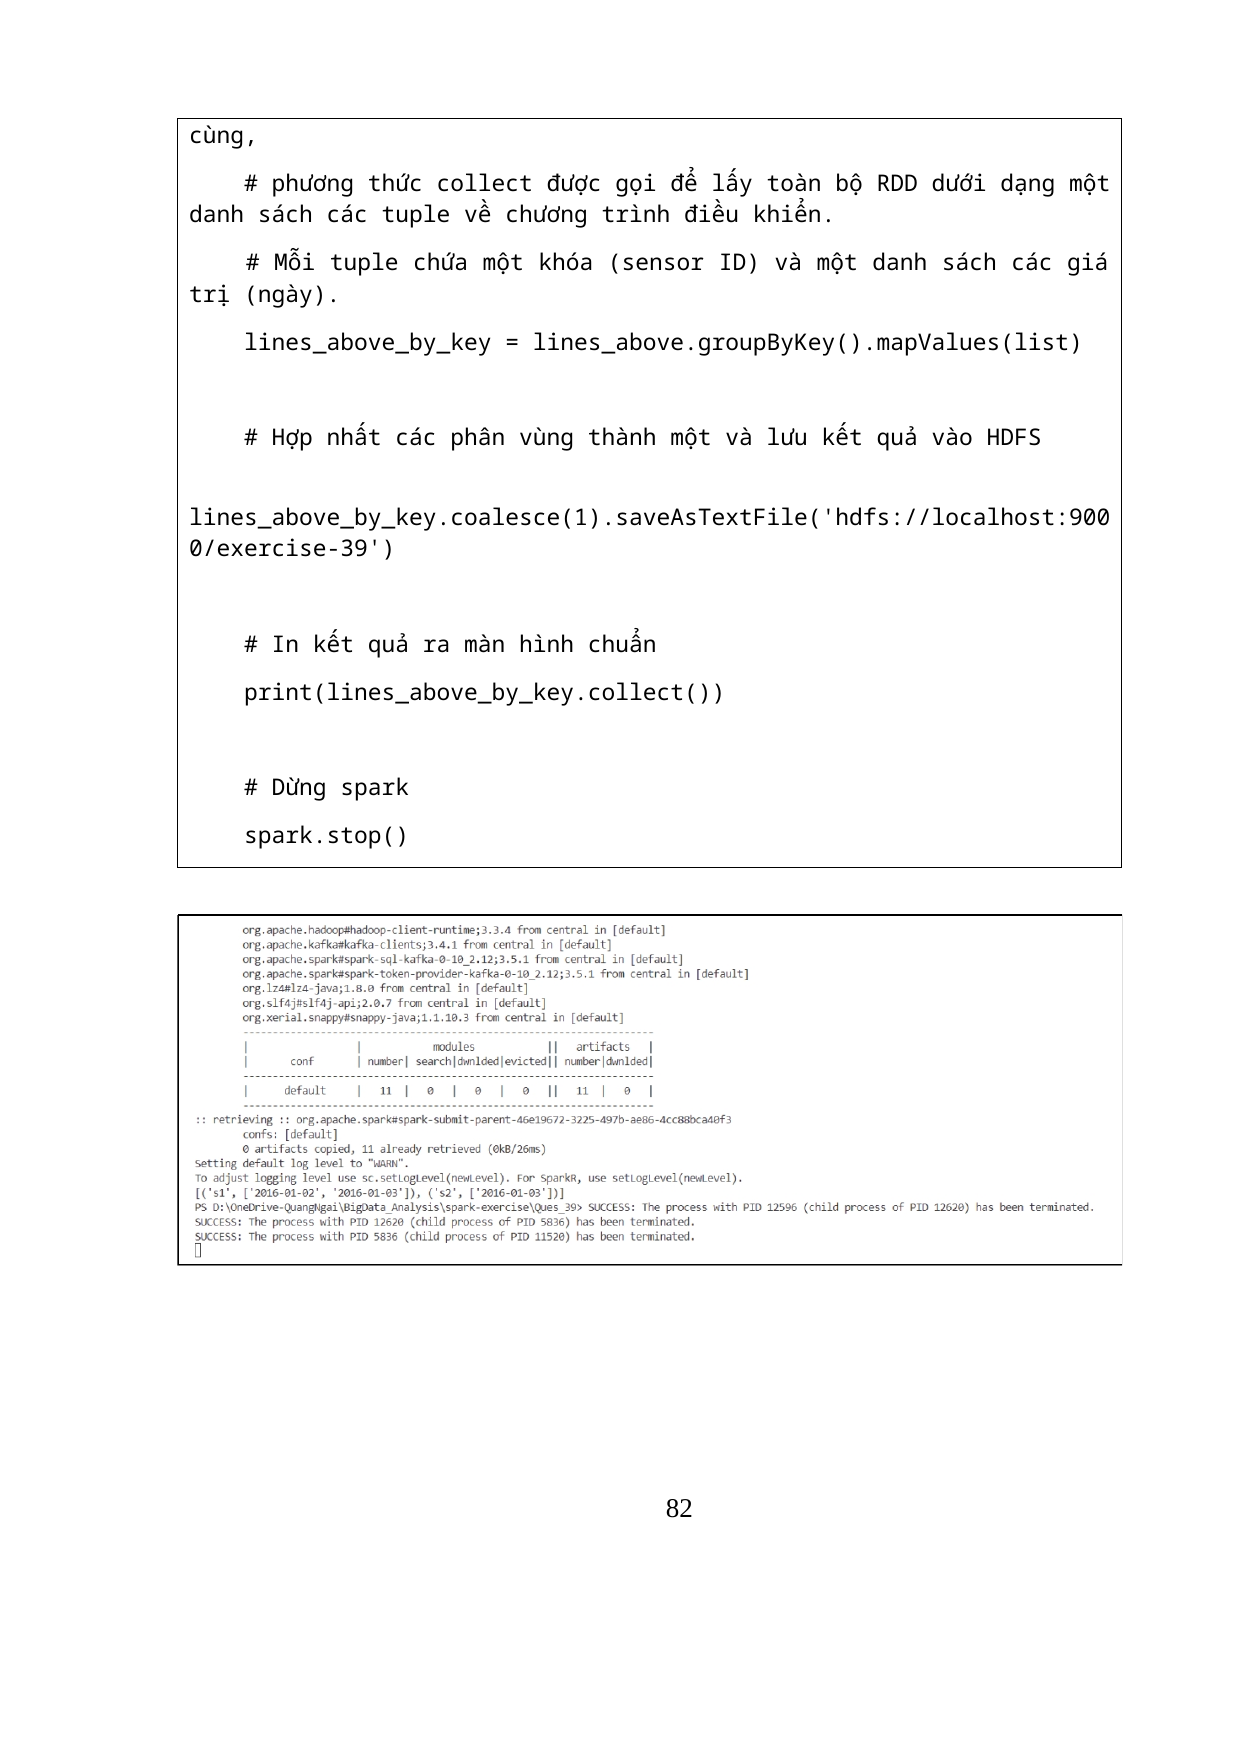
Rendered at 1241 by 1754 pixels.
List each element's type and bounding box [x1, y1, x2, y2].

table_header [178, 119, 1121, 867]
picture [177, 914, 1123, 1266]
